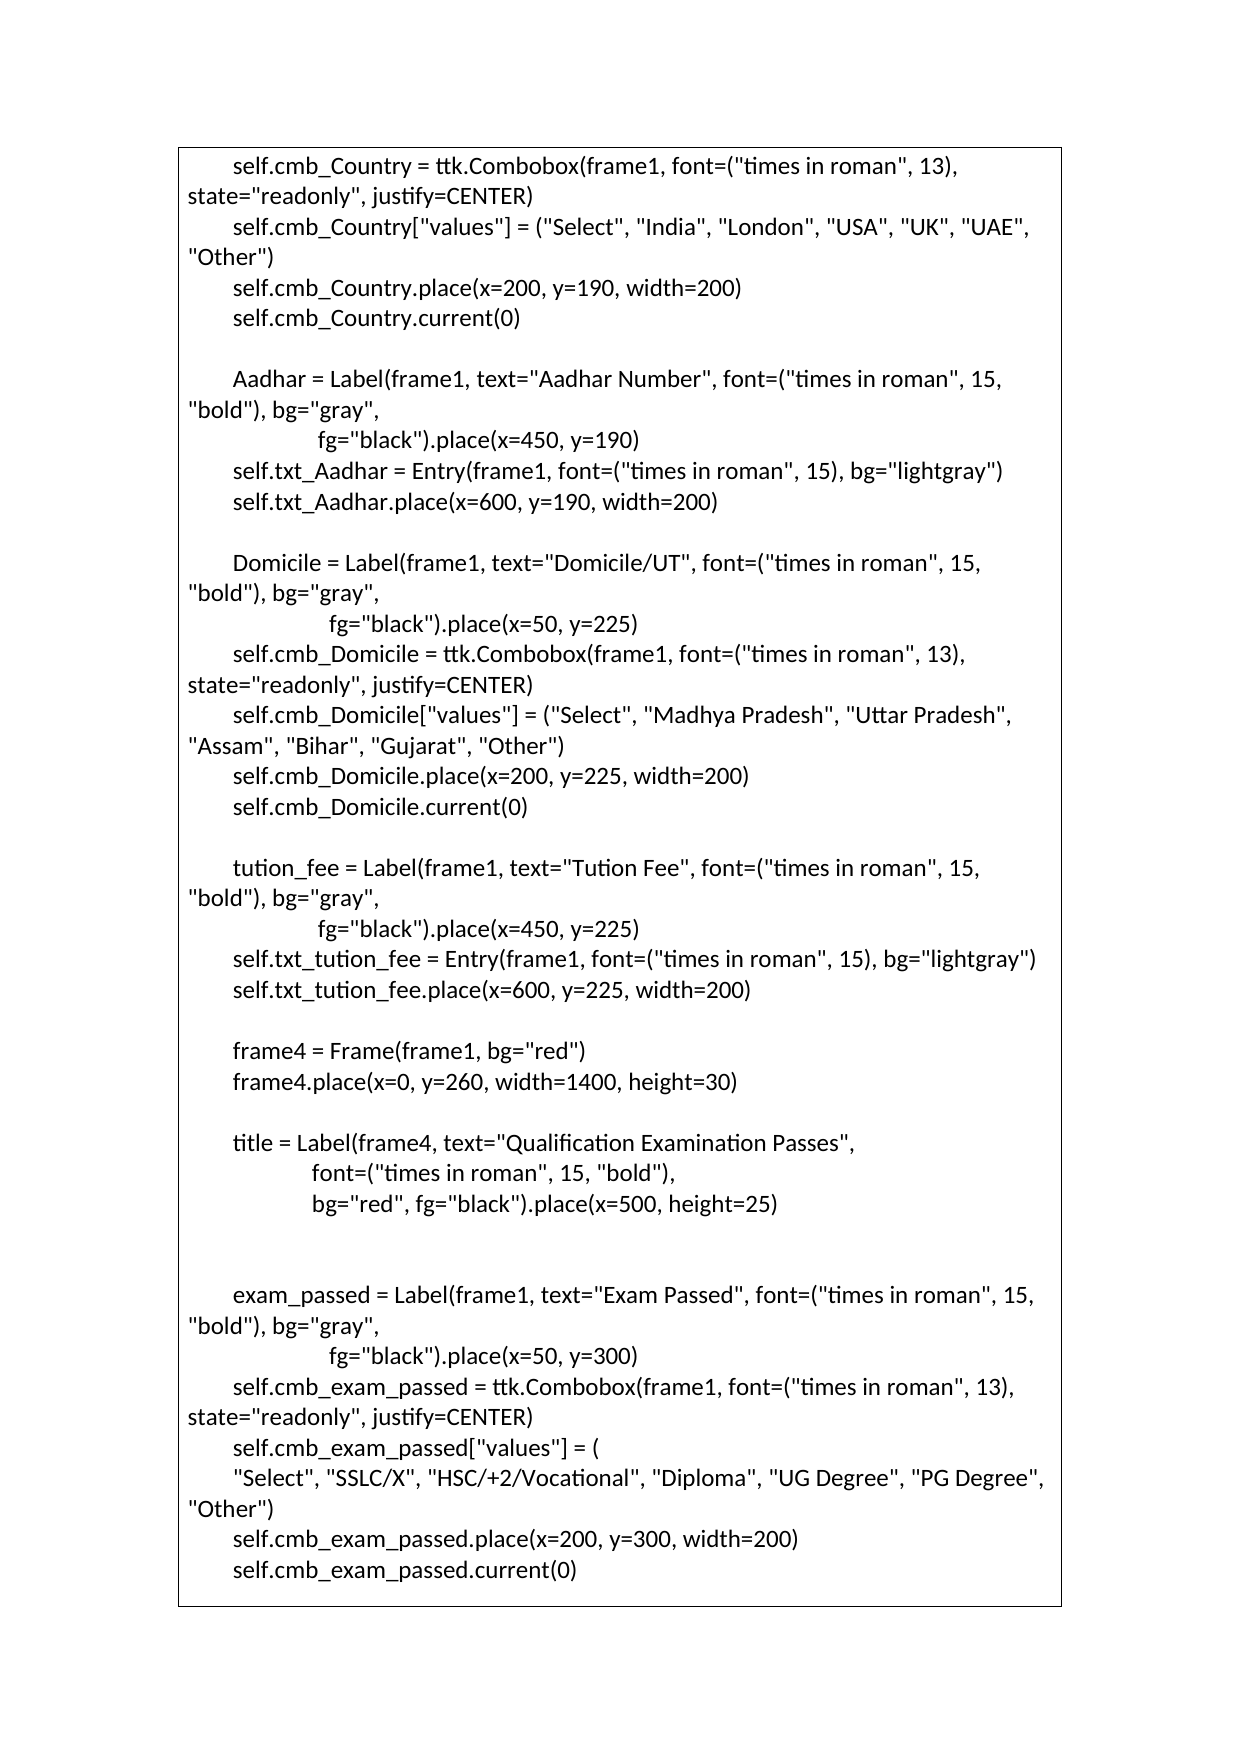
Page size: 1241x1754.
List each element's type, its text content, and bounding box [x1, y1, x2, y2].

list self.cmb_exam_passed.place(x=200, y=300, width=200) [187, 1523, 1053, 1554]
list self.cmb_Domicile.current(0) [187, 791, 1053, 821]
list title = Label(frame4, text="Qualification Examination Passes", [187, 1127, 1053, 1157]
list self.cmb_exam_passed["values"] = ( [187, 1432, 1053, 1462]
list Aadhar = Label(frame1, text="Aadhar Number", font=("times in roman", 15, "bold"), bg="gray", [187, 364, 1053, 425]
list fg="black").place(x=50, y=225) [187, 608, 1053, 638]
list frame4.place(x=0, y=260, width=1400, height=30) [187, 1066, 1053, 1096]
list self.txt_Aadhar = Entry(frame1, font=("times in roman", 15), bg="lightgray") [187, 455, 1053, 486]
list self.cmb_Country = ttk.Combobox(frame1, font=("times in roman", 13), state="readonly", justify=CENTER) [187, 150, 1053, 211]
list self.cmb_Domicile = ttk.Combobox(frame1, font=("times in roman", 13), state="readonly", justify=CENTER) [187, 638, 1053, 699]
list self.cmb_Country.place(x=200, y=190, width=200) [187, 272, 1053, 303]
list self.txt_tution_fee.place(x=600, y=225, width=200) [187, 974, 1053, 1004]
list self.cmb_Domicile["values"] = ("Select", "Madhya Pradesh", "Uttar Pradesh", "Assam", "Bihar", "Gujarat", "Other") [187, 699, 1053, 760]
list self.cmb_Country["values"] = ("Select", "India", "London", "USA", "UK", "UAE", "Other") [187, 211, 1053, 272]
list exam_passed = Label(frame1, text="Exam Passed", font=("times in roman", 15, "bold"), bg="gray", [187, 1279, 1053, 1340]
list bg="red", fg="black").place(x=500, height=25) [187, 1188, 1053, 1218]
list fg="black").place(x=50, y=300) [187, 1340, 1053, 1371]
list "Select", "SSLC/X", "HSC/+2/Vocational", "Diploma", "UG Degree", "PG Degree", "Other") [187, 1462, 1053, 1523]
list Domicile = Label(frame1, text="Domicile/UT", font=("times in roman", 15, "bold"), bg="gray", [187, 547, 1053, 608]
list fg="black").place(x=450, y=190) [187, 425, 1053, 455]
list tution_fee = Label(frame1, text="Tution Fee", font=("times in roman", 15, "bold"), bg="gray", [187, 852, 1053, 913]
list self.txt_tution_fee = Entry(frame1, font=("times in roman", 15), bg="lightgray") [187, 943, 1053, 974]
list self.cmb_exam_passed = ttk.Combobox(frame1, font=("times in roman", 13), state="readonly", justify=CENTER) [187, 1371, 1053, 1432]
list frame4 = Frame(frame1, bg="red") [187, 1035, 1053, 1066]
list self.cmb_Domicile.place(x=200, y=225, width=200) [187, 760, 1053, 791]
list fg="black").place(x=450, y=225) [187, 913, 1053, 943]
list font=("times in roman", 15, "bold"), [187, 1157, 1053, 1188]
list self.txt_Aadhar.place(x=600, y=190, width=200) [187, 486, 1053, 516]
list self.cmb_Country.current(0) [187, 303, 1053, 333]
list self.cmb_exam_passed.current(0) [187, 1554, 1053, 1584]
